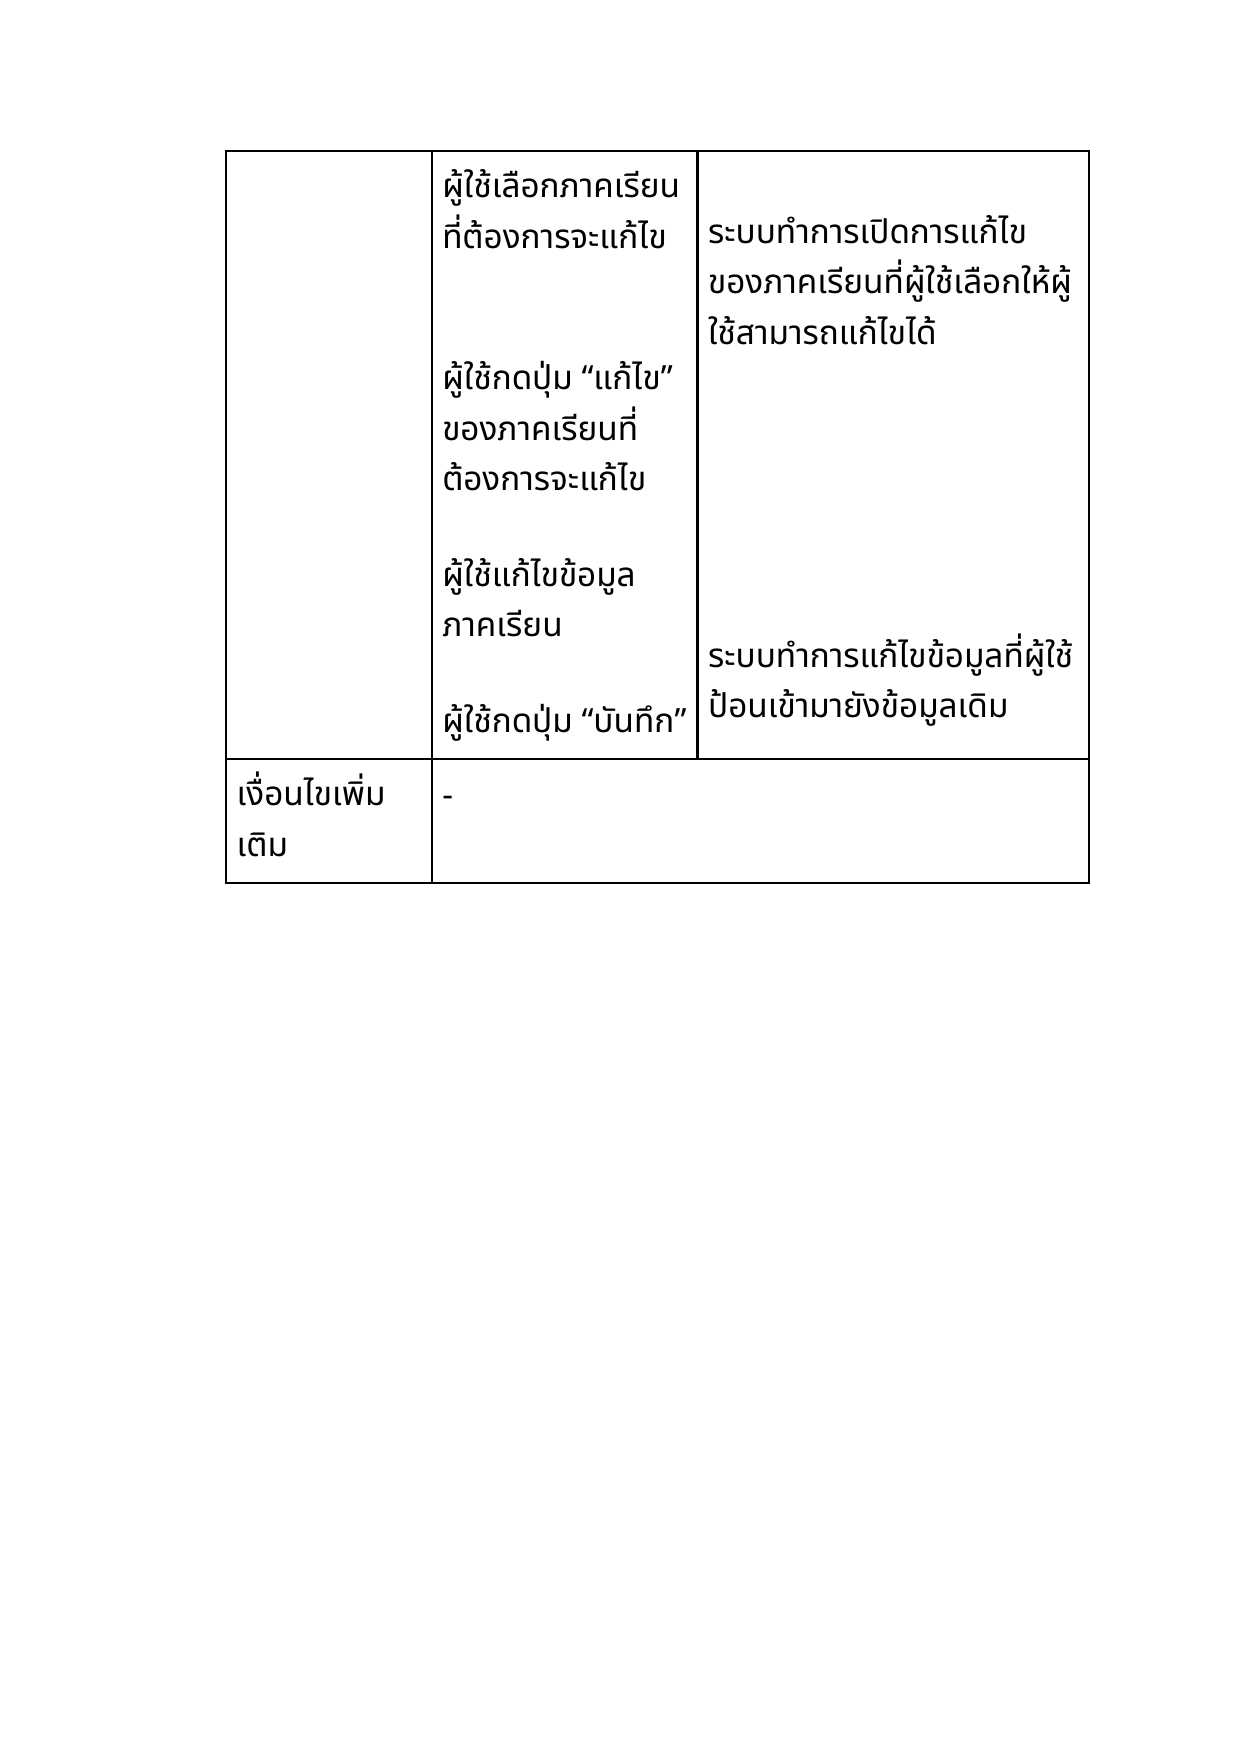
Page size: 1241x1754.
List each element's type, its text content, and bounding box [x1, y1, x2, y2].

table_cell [699, 152, 1088, 758]
table_cell เงื่อนไขเพิ่มเติม [227, 760, 431, 882]
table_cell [433, 152, 696, 758]
table_cell - [433, 760, 1088, 882]
